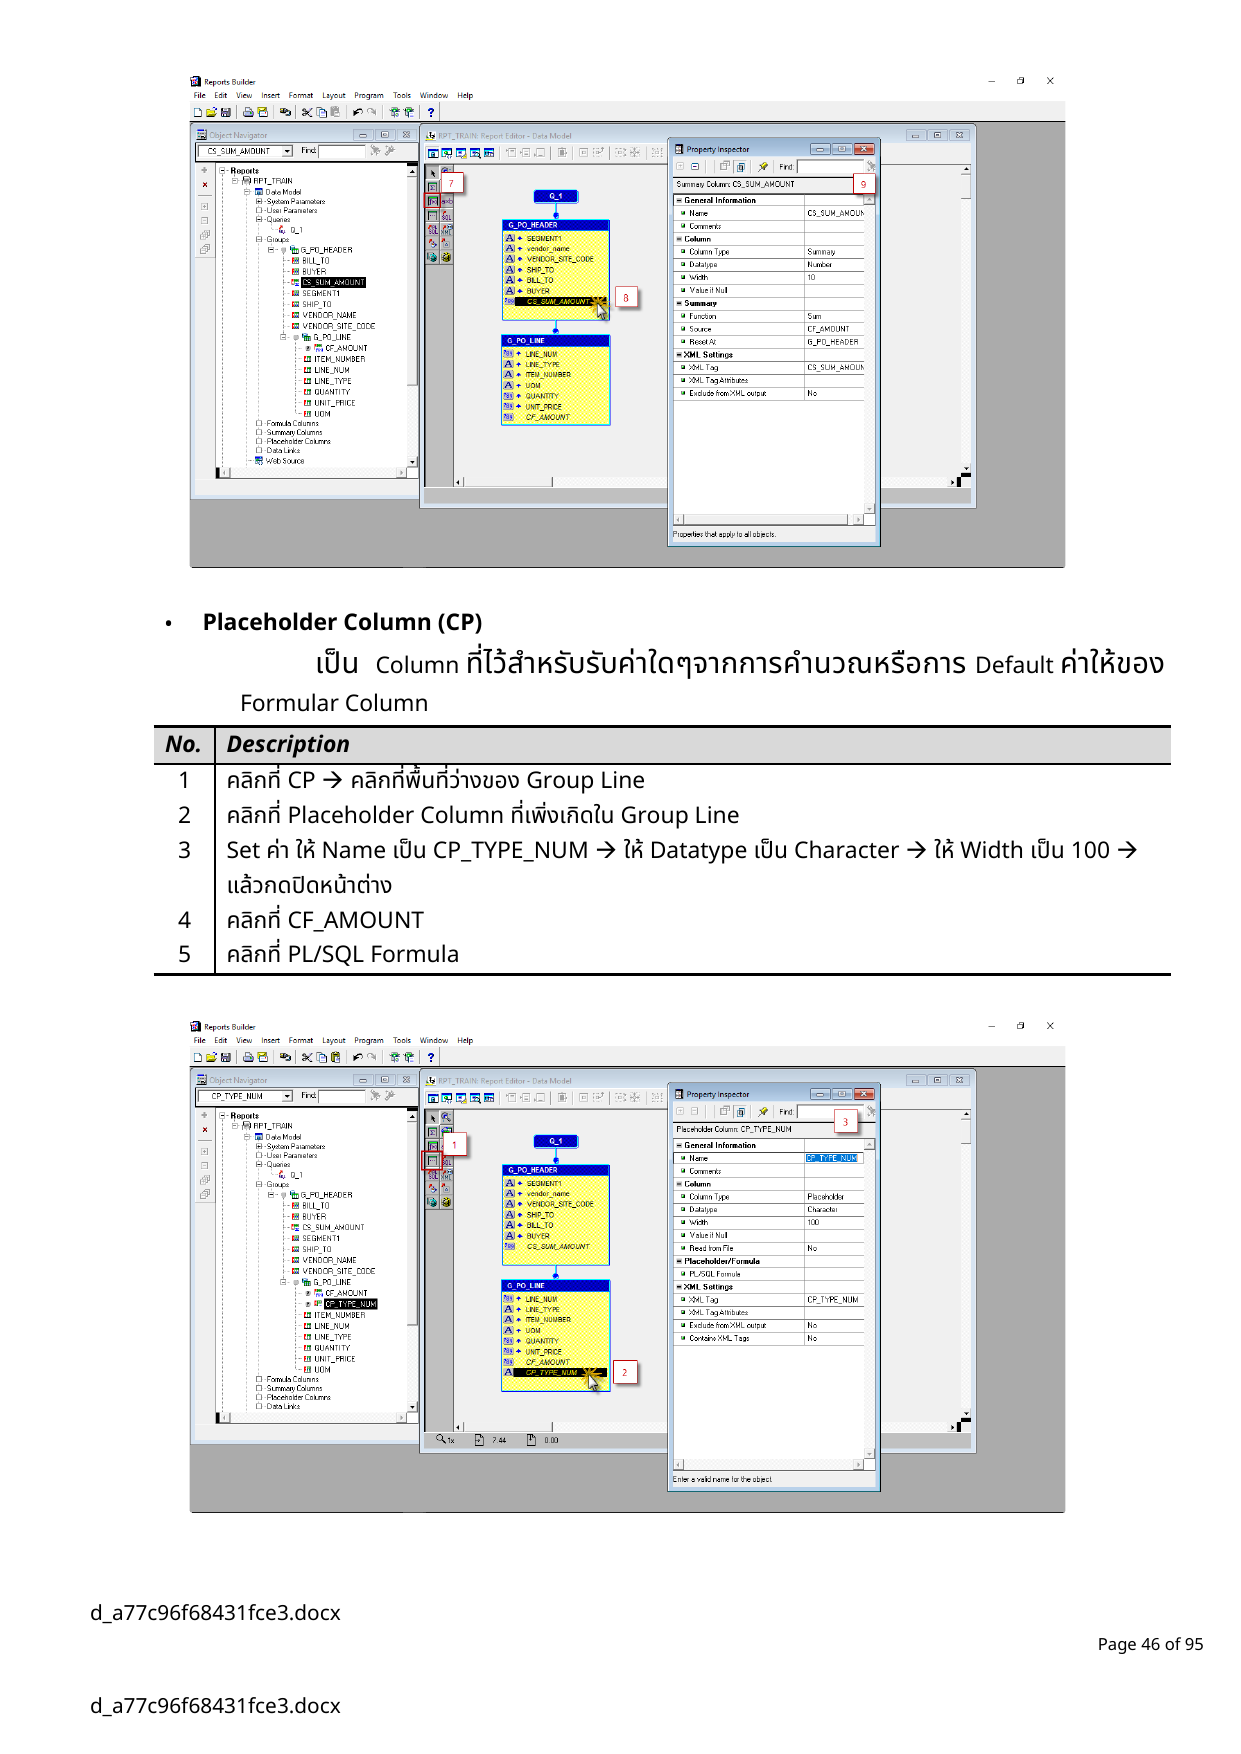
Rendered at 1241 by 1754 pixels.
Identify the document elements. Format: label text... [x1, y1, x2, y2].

table_cell Set ค่า ให้ Name เป็น CP_TYPE_NUM ให้ Datatype เป็น Character ให้ Width เป็น 100 แล้วกดปิดหน้าต่าง [216, 834, 1171, 903]
table_cell คลิกที่ PL/SQL Formula [216, 938, 1171, 973]
table_cell คลิกที่ Placeholder Column ที่เพิ่งเกิดใน Group Line [216, 799, 1171, 834]
list Placeholder Column (CP) [165, 606, 1165, 637]
table_cell 5 [154, 938, 214, 973]
table_cell คลิกที่ CP คลิกที่พื้นที่ว่างของ Group Line [216, 765, 1171, 799]
picture [189, 1020, 1066, 1513]
table_header Description [216, 728, 1171, 763]
table_cell 4 [154, 904, 214, 938]
table_cell 1 [154, 765, 214, 799]
picture [189, 75, 1066, 568]
text เป็น Column ที่ไว้สำหรับรับค่าใดๆจากการคำนวณหรือการ Default ค่าให้ของ Formular Column [240, 643, 1165, 718]
table_cell คลิกที่ CF_AMOUNT [216, 904, 1171, 938]
table_header No. [154, 728, 214, 763]
table_cell 2 [154, 799, 214, 834]
table_cell 3 [154, 834, 214, 903]
